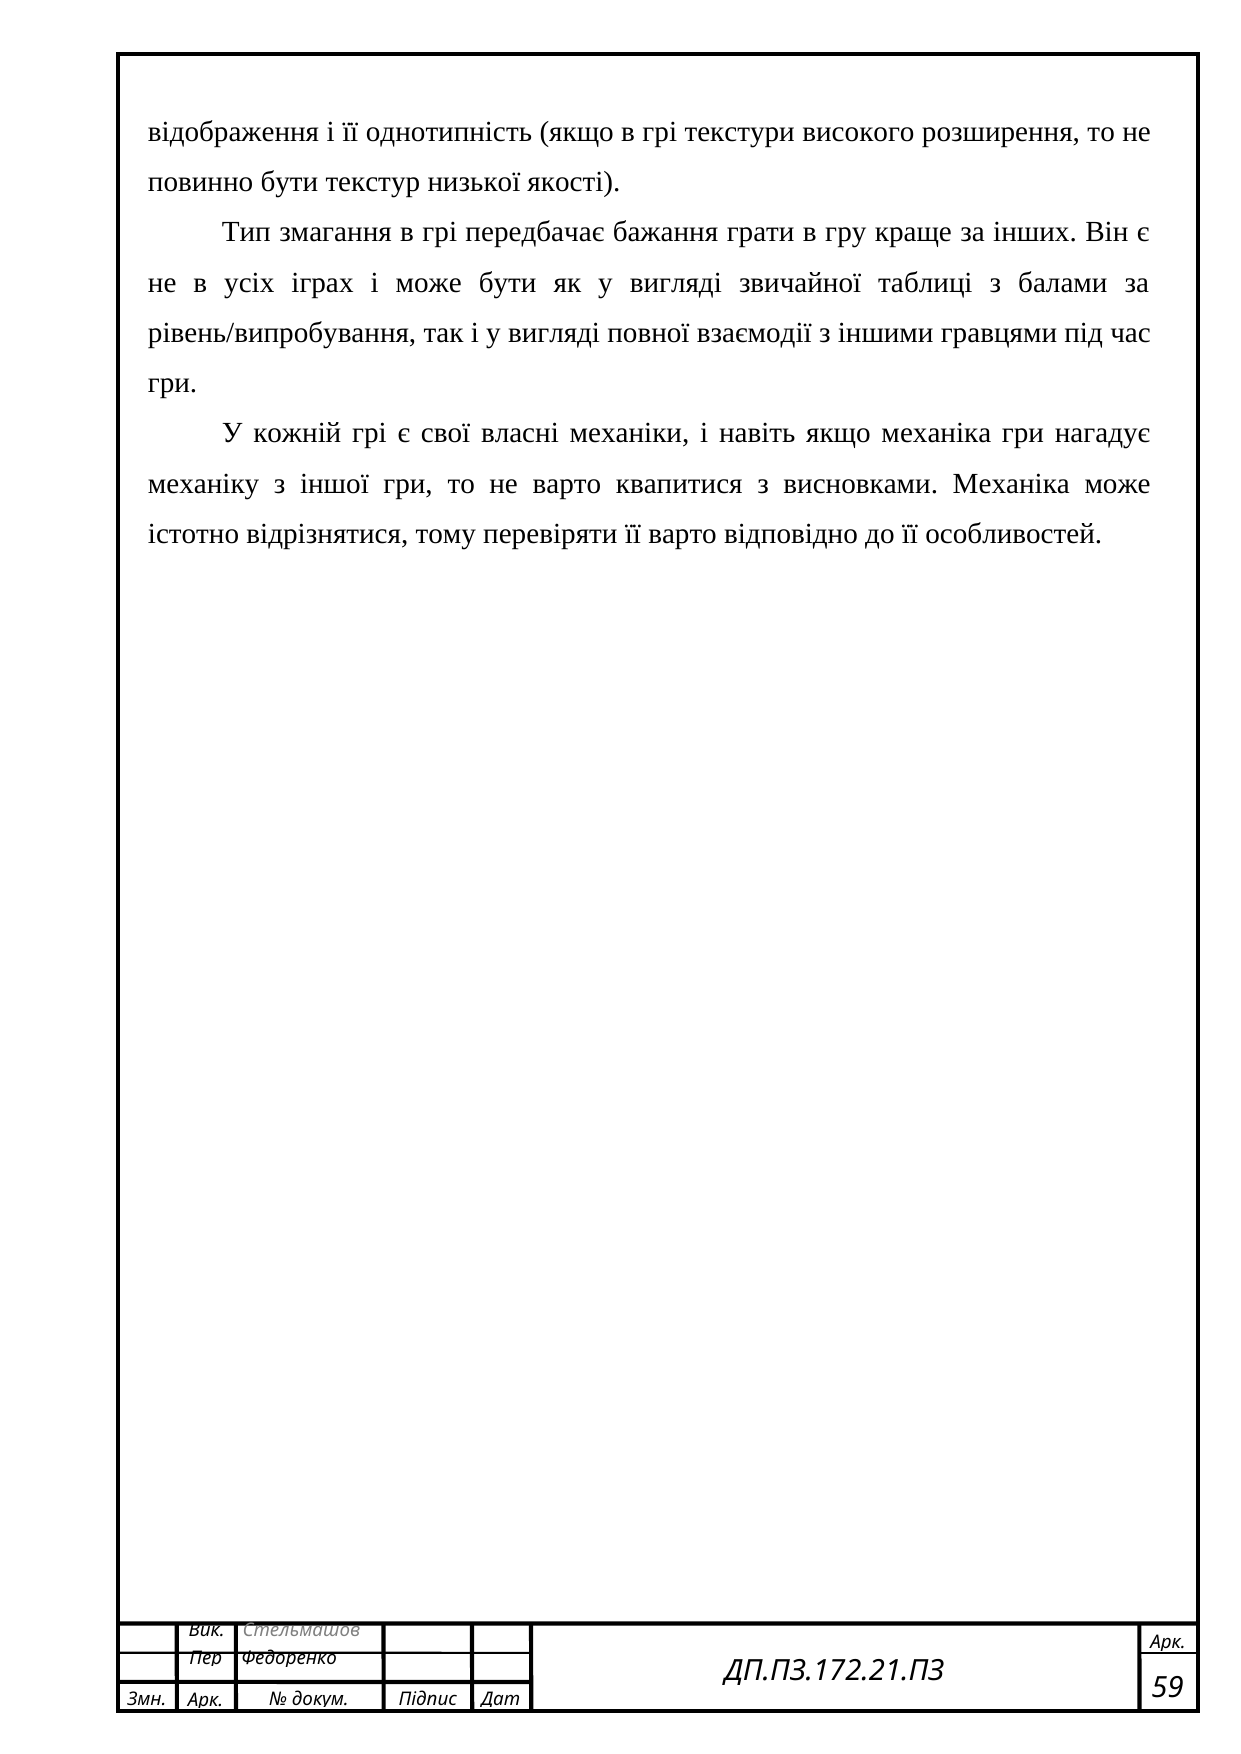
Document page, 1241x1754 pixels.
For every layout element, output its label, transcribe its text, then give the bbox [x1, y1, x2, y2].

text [148, 114, 1152, 198]
text У кожній грі є свої власні механіки, і навіть якщо механіка гри нагадує механіку з іншої гри, то не варто квапитися з висновками. Механіка може істотно відрізнятися, тому перевіряти її варто відповідно до її особливостей. [148, 416, 1152, 550]
text Тип змагання в грі передбачає бажання грати в гру краще за інших. Він є не в усіх іграх і може бути як у вигляді звичайної таблиці з балами за рівень/випробування, так і у вигляді повної взаємодії з іншими гравцями під час гри. [148, 214, 1152, 399]
